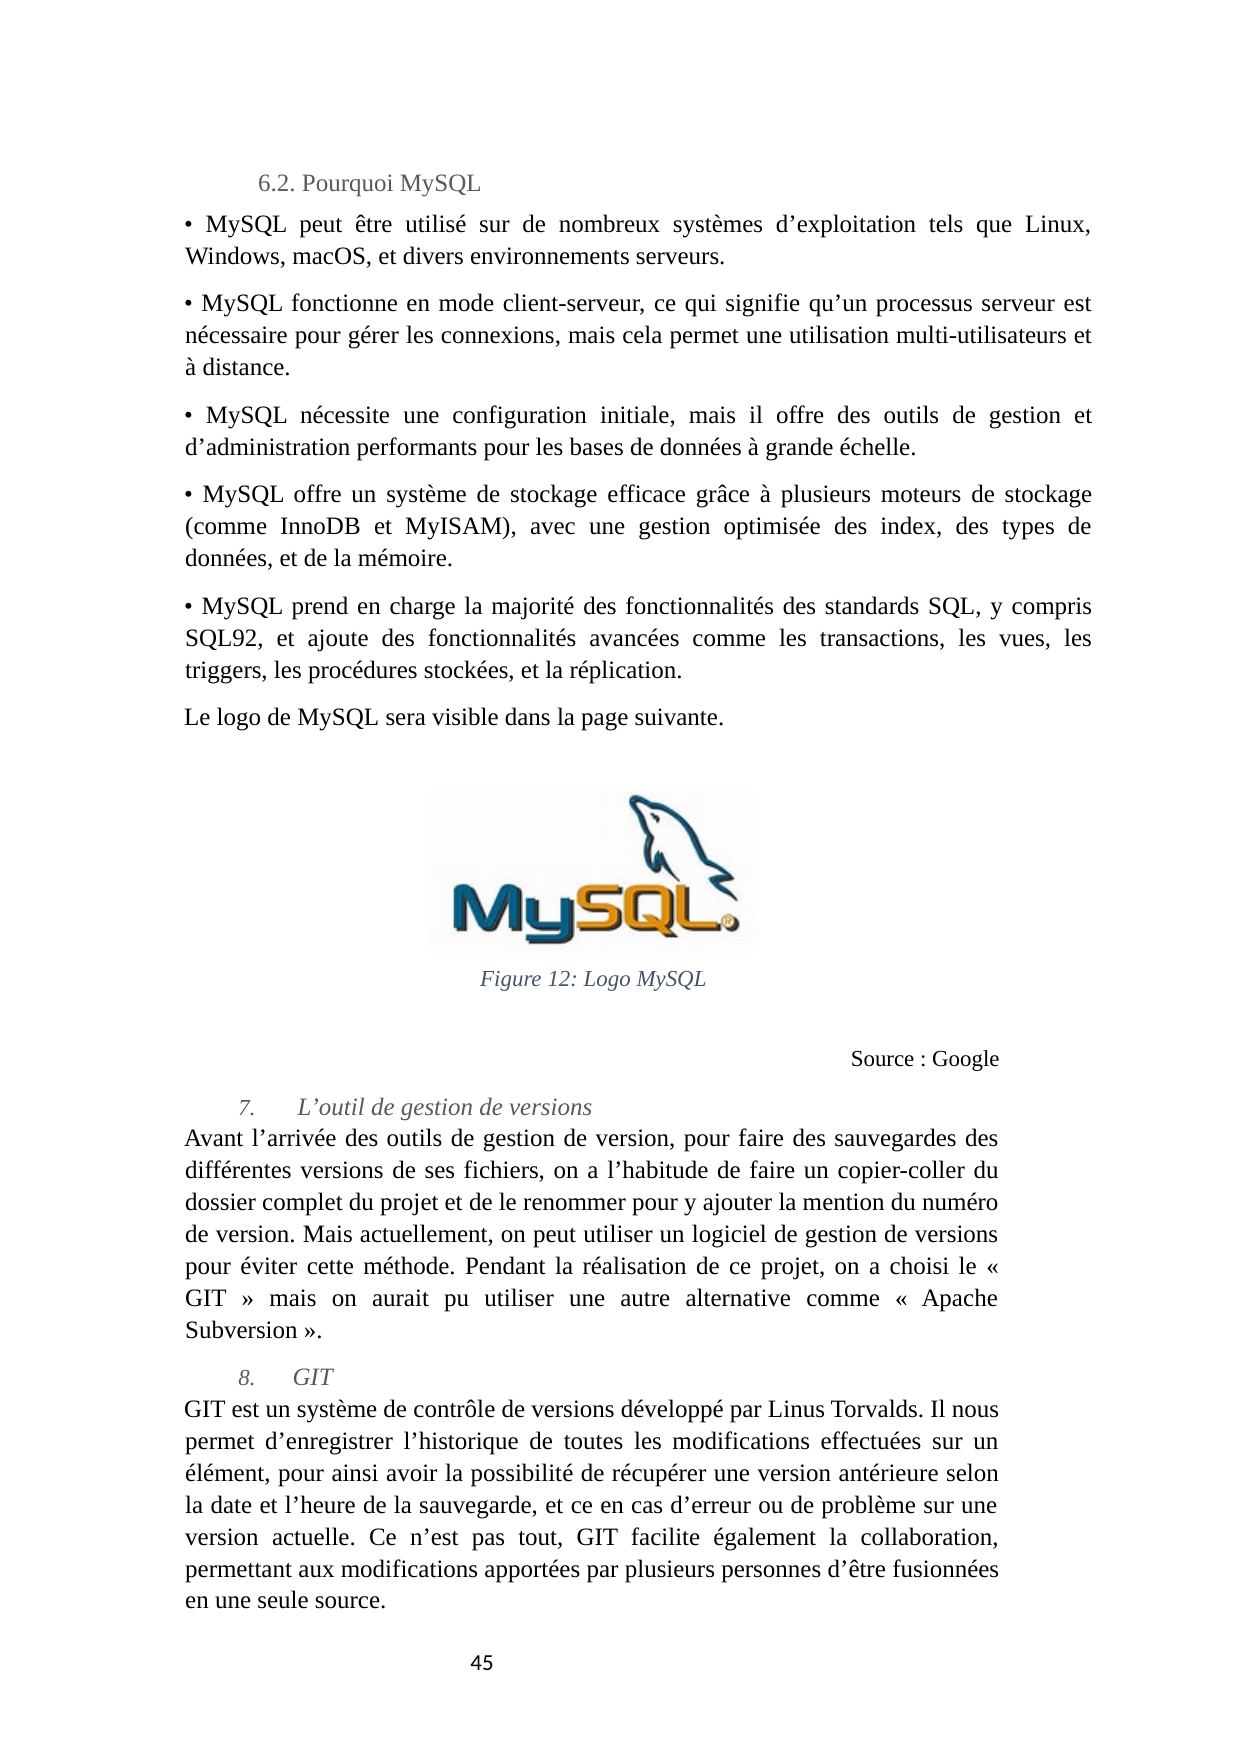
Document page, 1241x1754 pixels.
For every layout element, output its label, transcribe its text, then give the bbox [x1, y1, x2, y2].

subtitle 8. GIT [148, 1362, 1093, 1391]
text Le logo de MySQL sera visible dans la page suivante. [184, 702, 1093, 731]
text • MySQL fonctionne en mode client-serveur, ce qui signifie qu’un processus serveur est nécessaire pour gérer les connexions, mais cela permet une utilisation multi-utilisateurs et à distance. [184, 288, 1093, 381]
text Source : Google [147, 1045, 999, 1071]
text • MySQL prend en charge la majorité des fonctionnalités des standards SQL, y compris SQL92, et ajoute des fonctionnalités avancées comme les transactions, les vues, les triggers, les procédures stockées, et la réplication. [184, 591, 1093, 683]
subtitle 7. L’outil de gestion de versions [148, 1092, 1093, 1120]
picture [429, 791, 759, 953]
text • MySQL offre un système de stockage efficace grâce à plusieurs moteurs de stockage (comme InnoDB et MyISAM), avec une gestion optimisée des index, des types de données, et de la mémoire. [184, 479, 1093, 572]
text • MySQL peut être utilisé sur de nombreux systèmes d’exploitation tels que Linux, Windows, macOS, et divers environnements serveurs. [184, 209, 1093, 269]
subtitle 6.2. Pourquoi MySQL [258, 168, 1093, 197]
text Avant l’arrivée des outils de gestion de version, pour faire des sauvegardes des différentes versions de ses fichiers, on a l’habitude de faire un copier-coller du dossier complet du projet et de le renommer pour y ajouter la mention du numéro de version. Mais actuellement, on peut utiliser un logiciel de gestion de versions pour éviter cette méthode. Pendant la réalisation de ce projet, on a choisi le « GIT » mais on aurait pu utiliser une autre alternative comme « Apache Subversion ». [184, 1123, 999, 1343]
text • MySQL nécessite une configuration initiale, mais il offre des outils de gestion et d’administration performants pour les bases de données à grande échelle. [184, 400, 1093, 461]
text Figure 12: Logo MySQL [148, 965, 1041, 991]
text GIT est un système de contrôle de versions développé par Linus Torvalds. Il nous permet d’enregistrer l’historique de toutes les modifications effectuées sur un élément, pour ainsi avoir la possibilité de récupérer une version antérieure selon la date et l’heure de la sauvegarde, et ce en cas d’erreur ou de problème sur une version actuelle. Ce n’est pas tout, GIT facilite également la collaboration, permettant aux modifications apportées par plusieurs personnes d’être fusionnées en une seule source. [184, 1394, 999, 1614]
